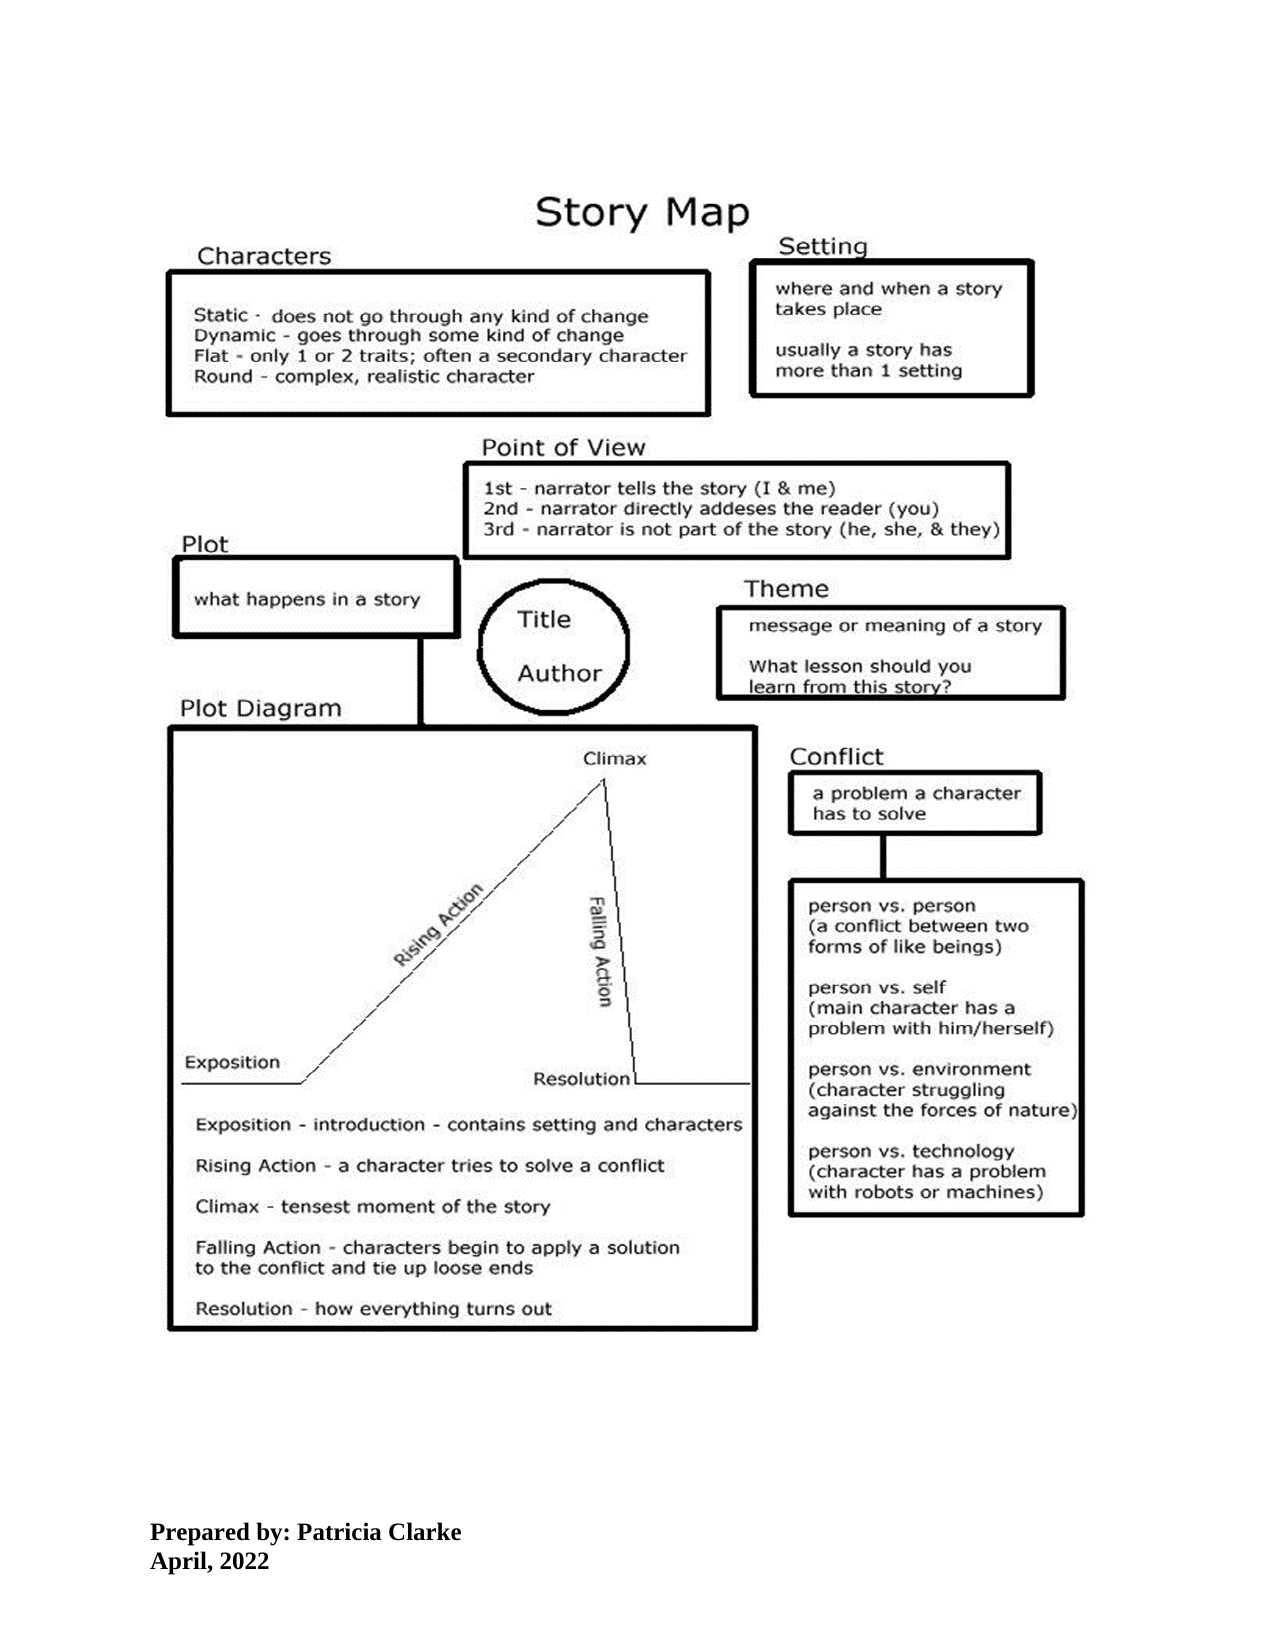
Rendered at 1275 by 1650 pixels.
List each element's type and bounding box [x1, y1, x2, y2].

picture [150, 181, 1089, 1428]
